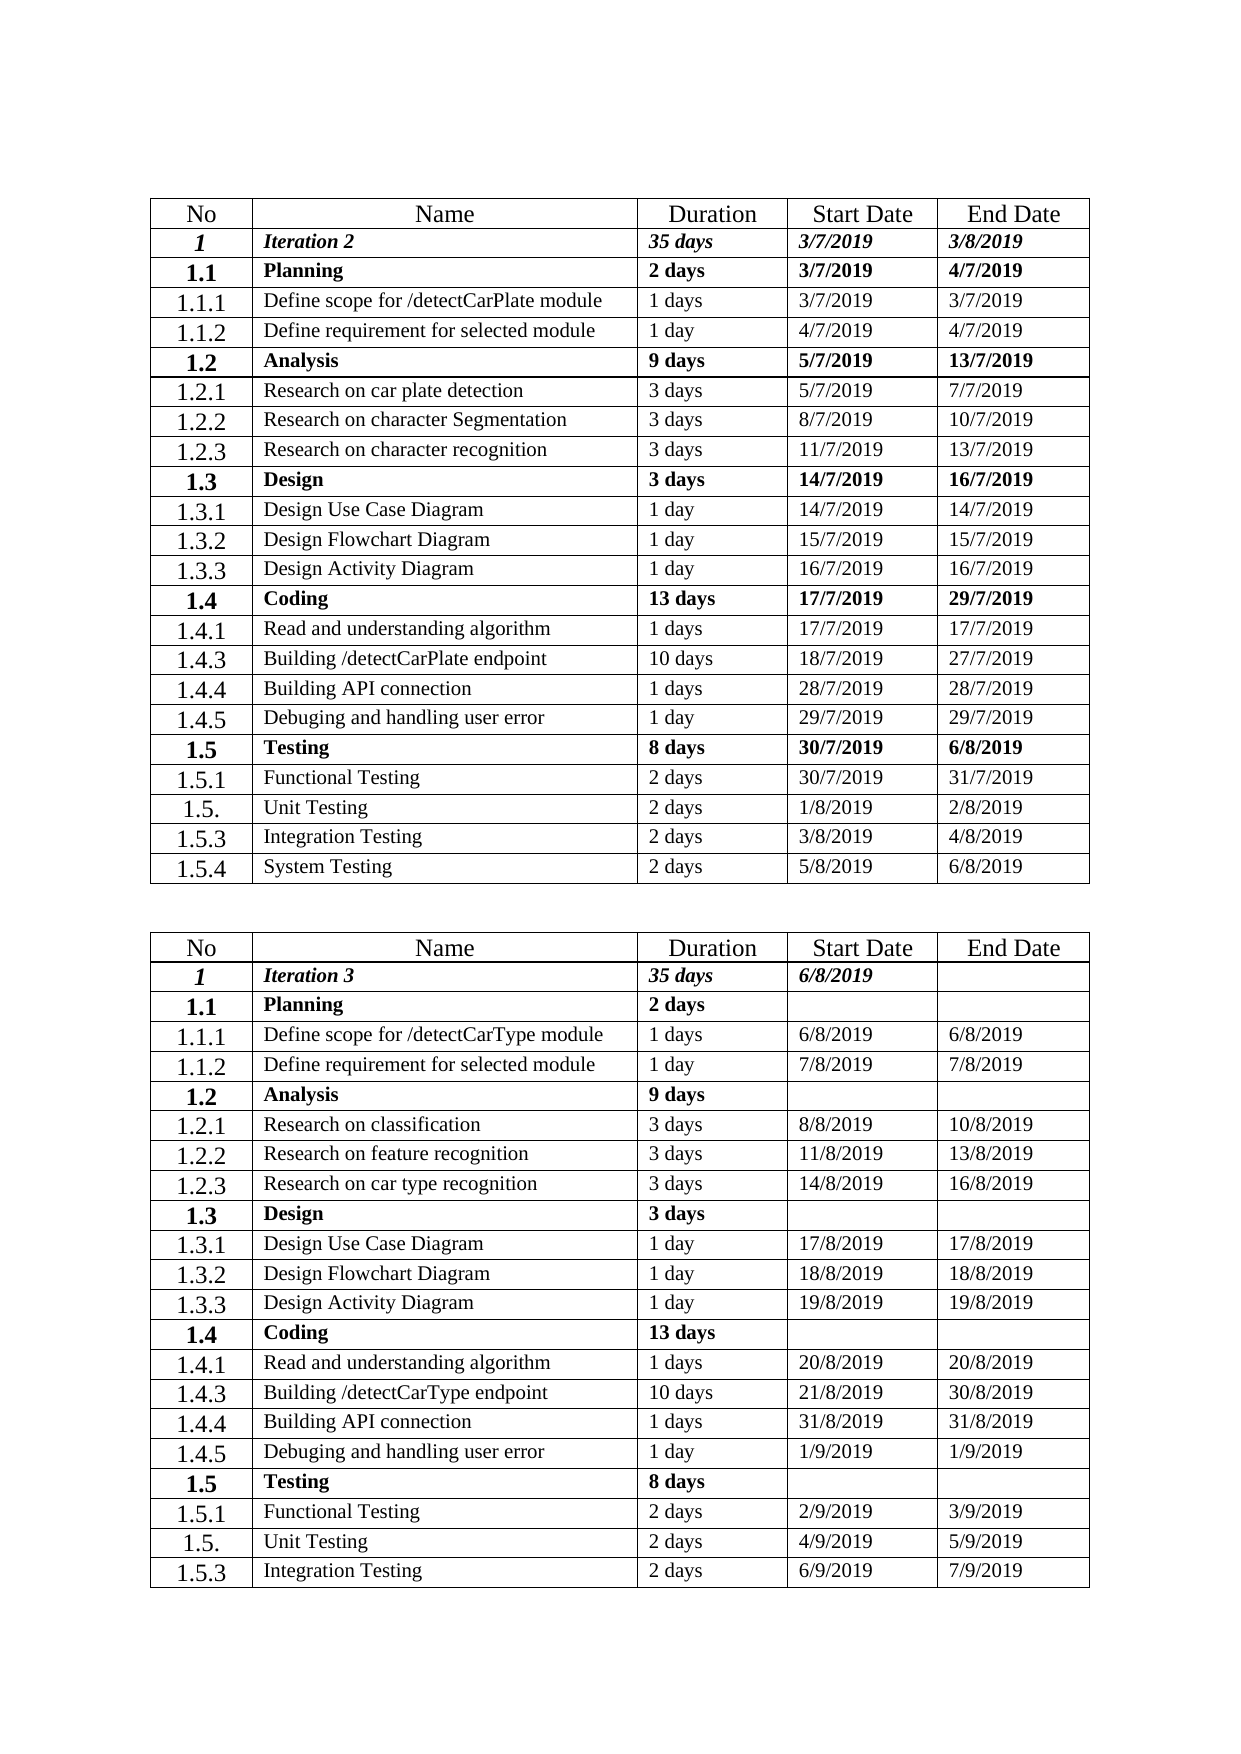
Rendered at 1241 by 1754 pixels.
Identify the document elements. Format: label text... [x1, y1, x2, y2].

table_cell 3 days [638, 1171, 787, 1200]
table_cell 1.1.1 [151, 288, 252, 317]
table_cell Planning [253, 992, 637, 1021]
table_cell 1.4.3 [151, 646, 252, 674]
table_cell Debuging and handling user error [253, 705, 637, 734]
table_cell 1/9/2019 [788, 1439, 937, 1468]
table_cell Iteration 3 [253, 963, 637, 991]
table_cell Read and understanding algorithm [253, 1350, 637, 1378]
table_cell 1 day [638, 1439, 787, 1468]
table_header Start Date [788, 199, 937, 227]
table_cell System Testing [253, 854, 637, 883]
table_cell [938, 1469, 1089, 1498]
table_cell 5/9/2019 [938, 1529, 1089, 1557]
table_cell 6/8/2019 [938, 854, 1089, 883]
table_cell 1/8/2019 [788, 795, 937, 823]
table_cell 3/8/2019 [788, 824, 937, 853]
table_cell 3 days [638, 378, 787, 406]
table_cell 8 days [638, 1469, 787, 1498]
table_header Duration [638, 933, 787, 961]
table_cell Read and understanding algorithm [253, 616, 637, 644]
table_cell 1.3 [151, 467, 252, 496]
table_cell Integration Testing [253, 824, 637, 853]
table_cell 1.2.2 [151, 407, 252, 436]
table_cell 3 days [638, 407, 787, 436]
table_cell 2 days [638, 854, 787, 883]
table_cell Iteration 2 [253, 229, 637, 257]
table_cell 31/8/2019 [788, 1409, 937, 1438]
table_cell 6/8/2019 [938, 1022, 1089, 1051]
table_cell 19/8/2019 [938, 1290, 1089, 1319]
table_header Name [253, 933, 637, 961]
table_cell 1.4.3 [151, 1380, 252, 1408]
table_cell Building API connection [253, 675, 637, 704]
table_cell Functional Testing [253, 765, 637, 793]
table_cell 1 [151, 229, 252, 257]
table_cell Testing [253, 1469, 637, 1498]
table_cell Research on car type recognition [253, 1171, 637, 1200]
table_cell 1.1 [151, 992, 252, 1021]
table_cell 18/8/2019 [938, 1260, 1089, 1289]
table_cell 17/7/2019 [788, 616, 937, 644]
table_cell Building API connection [253, 1409, 637, 1438]
table_cell 18/7/2019 [788, 646, 937, 674]
table_cell 14/7/2019 [938, 497, 1089, 525]
table_cell 1 days [638, 616, 787, 644]
table_cell 20/8/2019 [938, 1350, 1089, 1378]
table_cell 16/7/2019 [938, 467, 1089, 496]
table_cell 6/9/2019 [788, 1558, 937, 1587]
table_cell 29/7/2019 [788, 705, 937, 734]
table_cell 3/7/2019 [788, 229, 937, 257]
table_cell 1.2.3 [151, 1171, 252, 1200]
table_cell 5/7/2019 [788, 348, 937, 376]
table_cell 6/8/2019 [788, 963, 937, 991]
table_cell 30/7/2019 [788, 765, 937, 793]
table_cell 3/8/2019 [938, 229, 1089, 257]
table_cell Functional Testing [253, 1499, 637, 1527]
table_cell Integration Testing [253, 1558, 637, 1587]
table_cell [938, 963, 1089, 991]
table_cell Design Activity Diagram [253, 556, 637, 585]
table_cell 18/8/2019 [788, 1260, 937, 1289]
table_cell 1.5.3 [151, 824, 252, 853]
table_header Duration [638, 199, 787, 227]
table_cell 29/7/2019 [938, 586, 1089, 615]
table_cell 13/7/2019 [938, 348, 1089, 376]
table_header No [151, 933, 252, 961]
table_cell Define requirement for selected module [253, 318, 637, 347]
table_cell 1 day [638, 1260, 787, 1289]
table_cell Analysis [253, 348, 637, 376]
table_cell 1 [151, 963, 252, 991]
table_cell 1.3.2 [151, 526, 252, 555]
table_cell 14/7/2019 [788, 497, 937, 525]
table_cell 4/9/2019 [788, 1529, 937, 1557]
table_cell Building /detectCarType endpoint [253, 1380, 637, 1408]
table_cell Analysis [253, 1082, 637, 1110]
table_header Start Date [788, 933, 937, 961]
table_cell Planning [253, 258, 637, 287]
table_cell 1.2.1 [151, 1111, 252, 1140]
table_cell [788, 1320, 937, 1349]
table_cell 1.5.4 [151, 854, 252, 883]
table_cell 1.3.1 [151, 1231, 252, 1259]
table_cell Design [253, 1201, 637, 1229]
table_cell 3/7/2019 [788, 258, 937, 287]
table_cell 28/7/2019 [788, 675, 937, 704]
table_cell Design Activity Diagram [253, 1290, 637, 1319]
table_cell 1.5.3 [151, 1558, 252, 1587]
table_cell 29/7/2019 [938, 705, 1089, 734]
table_cell Research on car plate detection [253, 378, 637, 406]
table_cell 1.5.1 [151, 765, 252, 793]
table_cell 11/7/2019 [788, 437, 937, 466]
table_cell 3 days [638, 437, 787, 466]
table_cell 3 days [638, 1141, 787, 1170]
table_cell 4/7/2019 [938, 258, 1089, 287]
table_cell 16/7/2019 [788, 556, 937, 585]
table_cell 1 day [638, 556, 787, 585]
table_cell 1.2.3 [151, 437, 252, 466]
table_cell 1.5.1 [151, 1499, 252, 1527]
table_cell 2/8/2019 [938, 795, 1089, 823]
table_cell 9 days [638, 348, 787, 376]
table_cell Unit Testing [253, 1529, 637, 1557]
table_cell Research on character recognition [253, 437, 637, 466]
table_cell 1 day [638, 318, 787, 347]
table_cell 30/7/2019 [788, 735, 937, 764]
table_cell 7/9/2019 [938, 1558, 1089, 1587]
table_cell 31/8/2019 [938, 1409, 1089, 1438]
table_cell 1.4.4 [151, 675, 252, 704]
table_cell 4/7/2019 [938, 318, 1089, 347]
table_cell Research on feature recognition [253, 1141, 637, 1170]
table_cell 2 days [638, 795, 787, 823]
table_cell [788, 1082, 937, 1110]
table_cell 1 day [638, 1231, 787, 1259]
table_cell [788, 1201, 937, 1229]
table_cell 4/8/2019 [938, 824, 1089, 853]
table_cell Design Use Case Diagram [253, 1231, 637, 1259]
table_cell 2 days [638, 258, 787, 287]
table_cell 7/8/2019 [938, 1052, 1089, 1081]
table_cell 1 days [638, 1409, 787, 1438]
table_cell 35 days [638, 229, 787, 257]
table_cell 15/7/2019 [788, 526, 937, 555]
table_cell 2/9/2019 [788, 1499, 937, 1527]
table_cell 3 days [638, 467, 787, 496]
table_cell 30/8/2019 [938, 1380, 1089, 1408]
table_cell 6/8/2019 [788, 1022, 937, 1051]
table_cell 15/7/2019 [938, 526, 1089, 555]
table_cell 2 days [638, 765, 787, 793]
table_cell 1.1 [151, 258, 252, 287]
table_cell 1 days [638, 288, 787, 317]
table_cell 2 days [638, 1558, 787, 1587]
table_cell 1.2 [151, 1082, 252, 1110]
table_cell 2 days [638, 992, 787, 1021]
table_cell 1 day [638, 497, 787, 525]
table_cell 13/8/2019 [938, 1141, 1089, 1170]
table_cell Define requirement for selected module [253, 1052, 637, 1081]
table_cell 1 days [638, 1350, 787, 1378]
table_cell 1 days [638, 1022, 787, 1051]
table_cell 1.1.2 [151, 1052, 252, 1081]
table_cell 7/7/2019 [938, 378, 1089, 406]
table_cell 2 days [638, 1499, 787, 1527]
table_cell 6/8/2019 [938, 735, 1089, 764]
table_cell 28/7/2019 [938, 675, 1089, 704]
table_header End Date [938, 199, 1089, 227]
table_header No [151, 199, 252, 227]
table_cell 1 day [638, 1052, 787, 1081]
table_cell 2 days [638, 1529, 787, 1557]
table_cell 1.5. [151, 1529, 252, 1557]
table_cell 21/8/2019 [788, 1380, 937, 1408]
table_header End Date [938, 933, 1089, 961]
table_cell 14/8/2019 [788, 1171, 937, 1200]
table_cell [938, 1320, 1089, 1349]
table_cell 5/8/2019 [788, 854, 937, 883]
table_cell 13 days [638, 1320, 787, 1349]
table_cell Design [253, 467, 637, 496]
table_cell 1.2 [151, 348, 252, 376]
table_cell 11/8/2019 [788, 1141, 937, 1170]
table_cell 1.5 [151, 1469, 252, 1498]
table_cell Building /detectCarPlate endpoint [253, 646, 637, 674]
table_cell 1.4.5 [151, 1439, 252, 1468]
table_cell [788, 1469, 937, 1498]
table_cell [938, 1082, 1089, 1110]
table_cell 1.3.3 [151, 556, 252, 585]
table_cell 16/7/2019 [938, 556, 1089, 585]
table_cell Unit Testing [253, 795, 637, 823]
table_cell 10/8/2019 [938, 1111, 1089, 1140]
table_cell 1.4.4 [151, 1409, 252, 1438]
table_cell 1/9/2019 [938, 1439, 1089, 1468]
table_cell 1.1.1 [151, 1022, 252, 1051]
table_cell 8 days [638, 735, 787, 764]
table_cell 8/8/2019 [788, 1111, 937, 1140]
table_cell 2 days [638, 824, 787, 853]
table_cell Debuging and handling user error [253, 1439, 637, 1468]
table_cell Design Flowchart Diagram [253, 526, 637, 555]
table_cell 1 day [638, 705, 787, 734]
table_cell 1.4.5 [151, 705, 252, 734]
table_cell 1.2.1 [151, 378, 252, 406]
table_cell 35 days [638, 963, 787, 991]
table_cell Define scope for /detectCarType module [253, 1022, 637, 1051]
table_cell 1.4.1 [151, 1350, 252, 1378]
table_cell 9 days [638, 1082, 787, 1110]
table_cell 1.1.2 [151, 318, 252, 347]
table_cell 20/8/2019 [788, 1350, 937, 1378]
table_cell 7/8/2019 [788, 1052, 937, 1081]
table_cell 19/8/2019 [788, 1290, 937, 1319]
table_cell 3/7/2019 [788, 288, 937, 317]
table_header Name [253, 199, 637, 227]
table_cell 1.3.2 [151, 1260, 252, 1289]
table_cell 1.4.1 [151, 616, 252, 644]
table_cell 16/8/2019 [938, 1171, 1089, 1200]
table_cell 17/8/2019 [938, 1231, 1089, 1259]
table_cell Research on character Segmentation [253, 407, 637, 436]
table_cell 1.3 [151, 1201, 252, 1229]
table_cell 1.3.3 [151, 1290, 252, 1319]
table_cell 8/7/2019 [788, 407, 937, 436]
table_cell Research on classification [253, 1111, 637, 1140]
table_cell 27/7/2019 [938, 646, 1089, 674]
table_cell 1 days [638, 675, 787, 704]
table_cell 17/7/2019 [938, 616, 1089, 644]
table_cell 10 days [638, 646, 787, 674]
table_cell 1.2.2 [151, 1141, 252, 1170]
table_cell 1.5. [151, 795, 252, 823]
table_cell Testing [253, 735, 637, 764]
table_cell 1 day [638, 526, 787, 555]
table_cell [788, 992, 937, 1021]
table_cell 10/7/2019 [938, 407, 1089, 436]
table_cell 1.4 [151, 1320, 252, 1349]
table_cell 3/9/2019 [938, 1499, 1089, 1527]
table_cell Design Use Case Diagram [253, 497, 637, 525]
table_cell 31/7/2019 [938, 765, 1089, 793]
table_cell 14/7/2019 [788, 467, 937, 496]
table_cell 1.4 [151, 586, 252, 615]
table_cell 1 day [638, 1290, 787, 1319]
table_cell 5/7/2019 [788, 378, 937, 406]
table_cell 13 days [638, 586, 787, 615]
table_cell 3 days [638, 1111, 787, 1140]
table_cell [938, 992, 1089, 1021]
table_cell 17/7/2019 [788, 586, 937, 615]
table_cell Define scope for /detectCarPlate module [253, 288, 637, 317]
table_cell [938, 1201, 1089, 1229]
table_cell Coding [253, 586, 637, 615]
table_cell Design Flowchart Diagram [253, 1260, 637, 1289]
table_cell 13/7/2019 [938, 437, 1089, 466]
table_cell Coding [253, 1320, 637, 1349]
table_cell 3/7/2019 [938, 288, 1089, 317]
table_cell 1.3.1 [151, 497, 252, 525]
table_cell 3 days [638, 1201, 787, 1229]
table_cell 17/8/2019 [788, 1231, 937, 1259]
table_cell 1.5 [151, 735, 252, 764]
table_cell 10 days [638, 1380, 787, 1408]
table_cell 4/7/2019 [788, 318, 937, 347]
